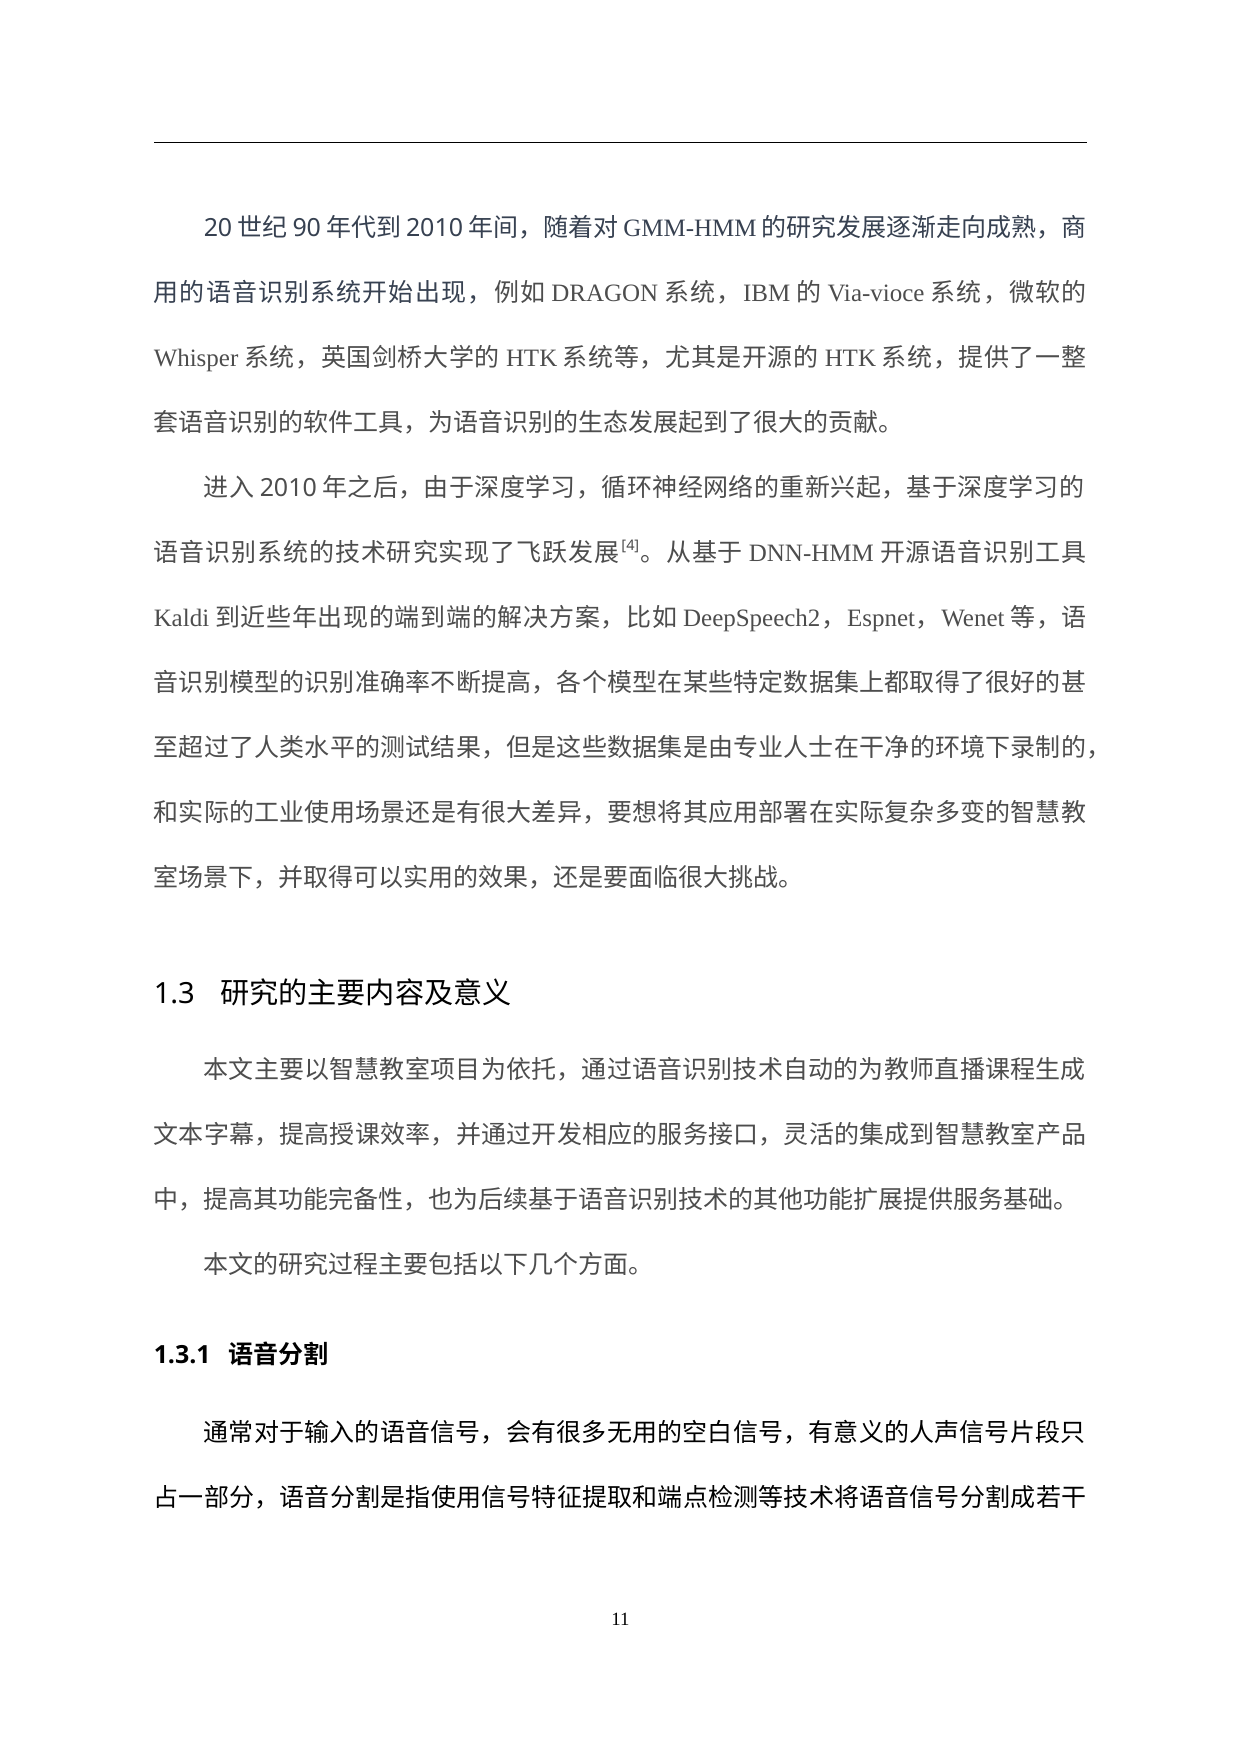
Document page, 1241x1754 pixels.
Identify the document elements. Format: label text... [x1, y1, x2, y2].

subtitle 语音分割 [153, 1320, 1087, 1385]
subtitle 研究的主要内容及意义 [153, 958, 1087, 1023]
text 本文主要以智慧教室项目为依托，通过语音识别技术自动的为教师直播课程生成文本字幕，提高授课效率，并通过开发相应的服务接口，灵活的集成到智慧教室产品中，提高其功能完备性，也为后续基于语音识别技术的其他功能扩展提供服务基础。 [153, 1035, 1087, 1230]
text 本文的研究过程主要包括以下几个方面。 [153, 1230, 1087, 1295]
text 20世纪90年代到2010年间，随着对GMM-HMM的研究发展逐渐走向成熟，商用的语音识别系统开始出现，例如DRAGON系统，IBM的Via-vioce系统，微软的Whisper系统，英国剑桥大学的HTK系统等，尤其是开源的HTK系统，提供了一整套语音识别的软件工具，为语音识别的生态发展起到了很大的贡献。 [153, 193, 1087, 453]
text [153, 1398, 1087, 1528]
text 进入2010年之后，由于深度学习，循环神经网络的重新兴起，基于深度学习的语音识别系统的技术研究实现了飞跃发展[4]。从基于DNN-HMM开源语音识别工具Kaldi到近些年出现的端到端的解决方案，比如DeepSpeech2，Espnet，Wenet等，语音识别模型的识别准确率不断提高，各个模型在某些特定数据集上都取得了很好的甚至超过了人类水平的测试结果，但是这些数据集是由专业人士在干净的环境下录制的，和实际的工业使用场景还是有很大差异，要想将其应用部署在实际复杂多变的智慧教室场景下，并取得可以实用的效果，还是要面临很大挑战。 [153, 453, 1087, 908]
